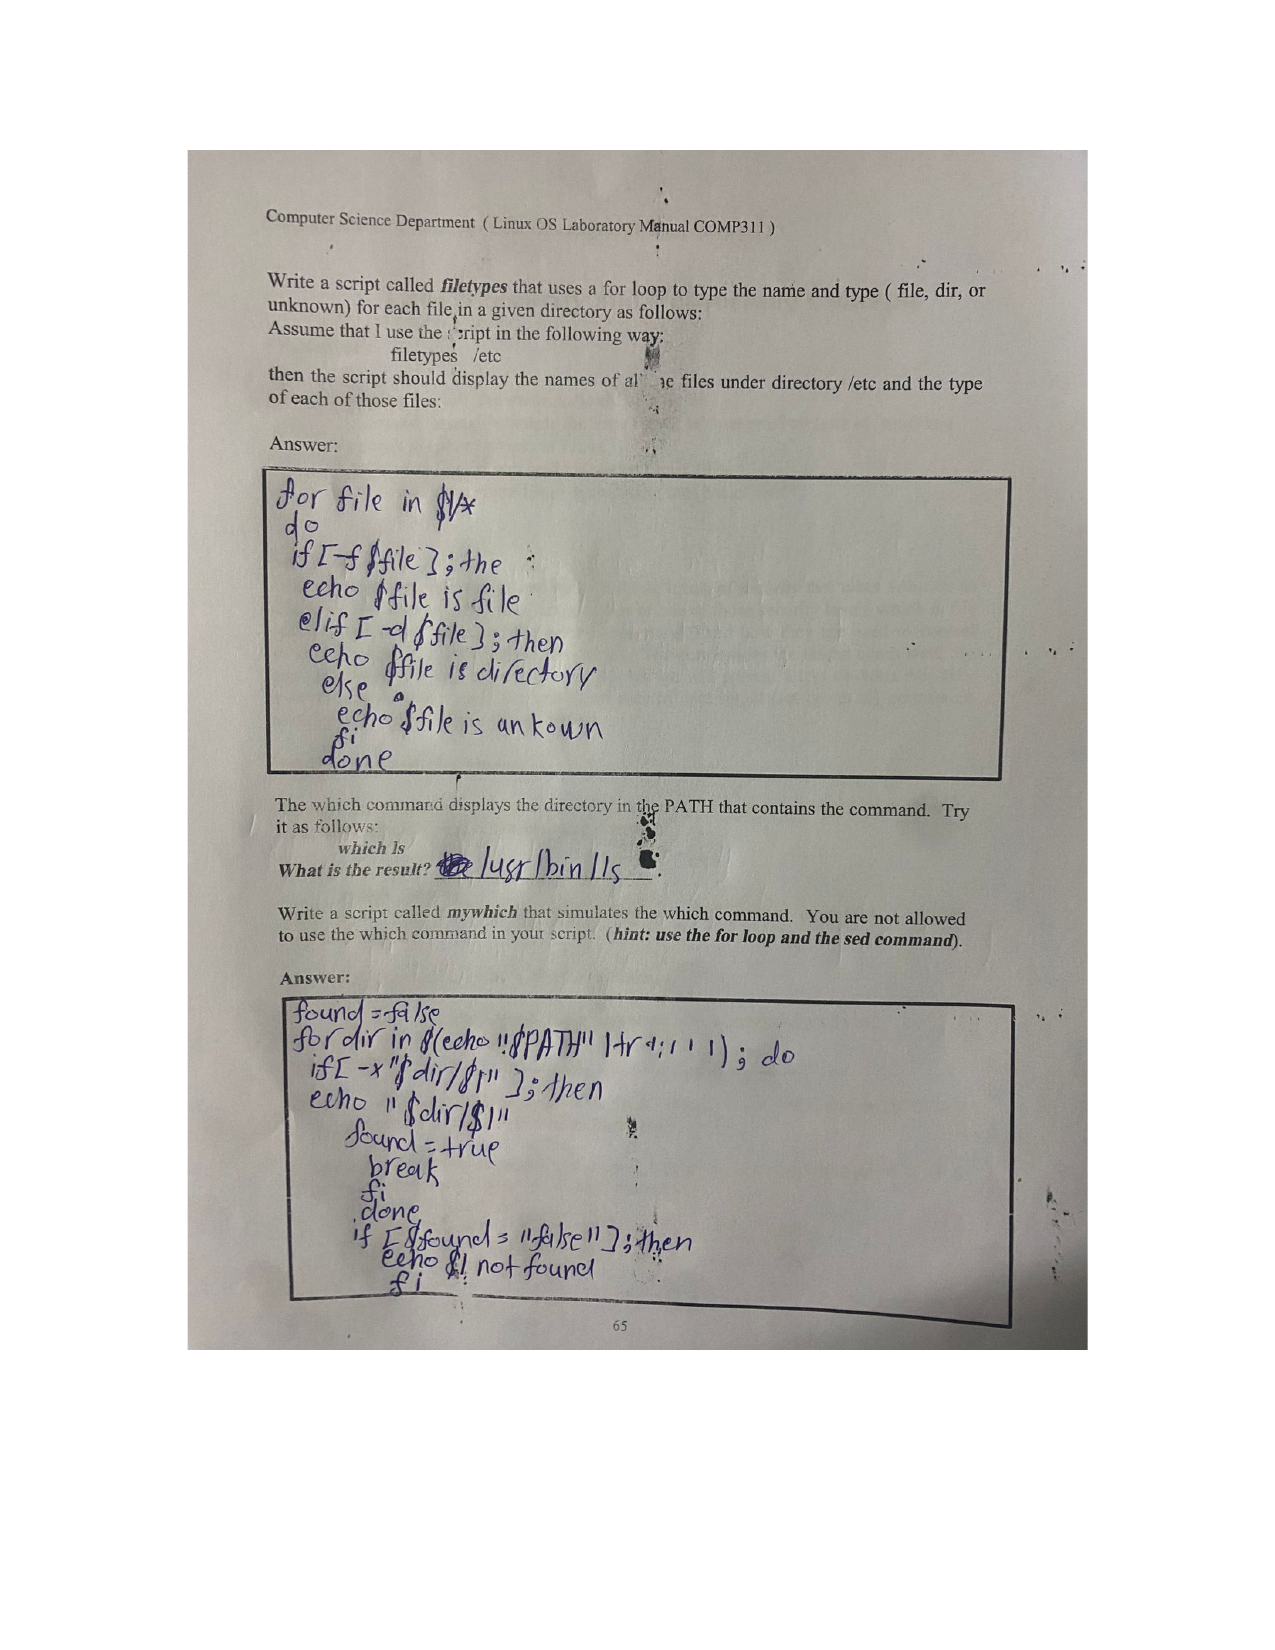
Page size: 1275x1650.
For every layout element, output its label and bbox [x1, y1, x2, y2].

picture [187, 150, 1088, 1350]
